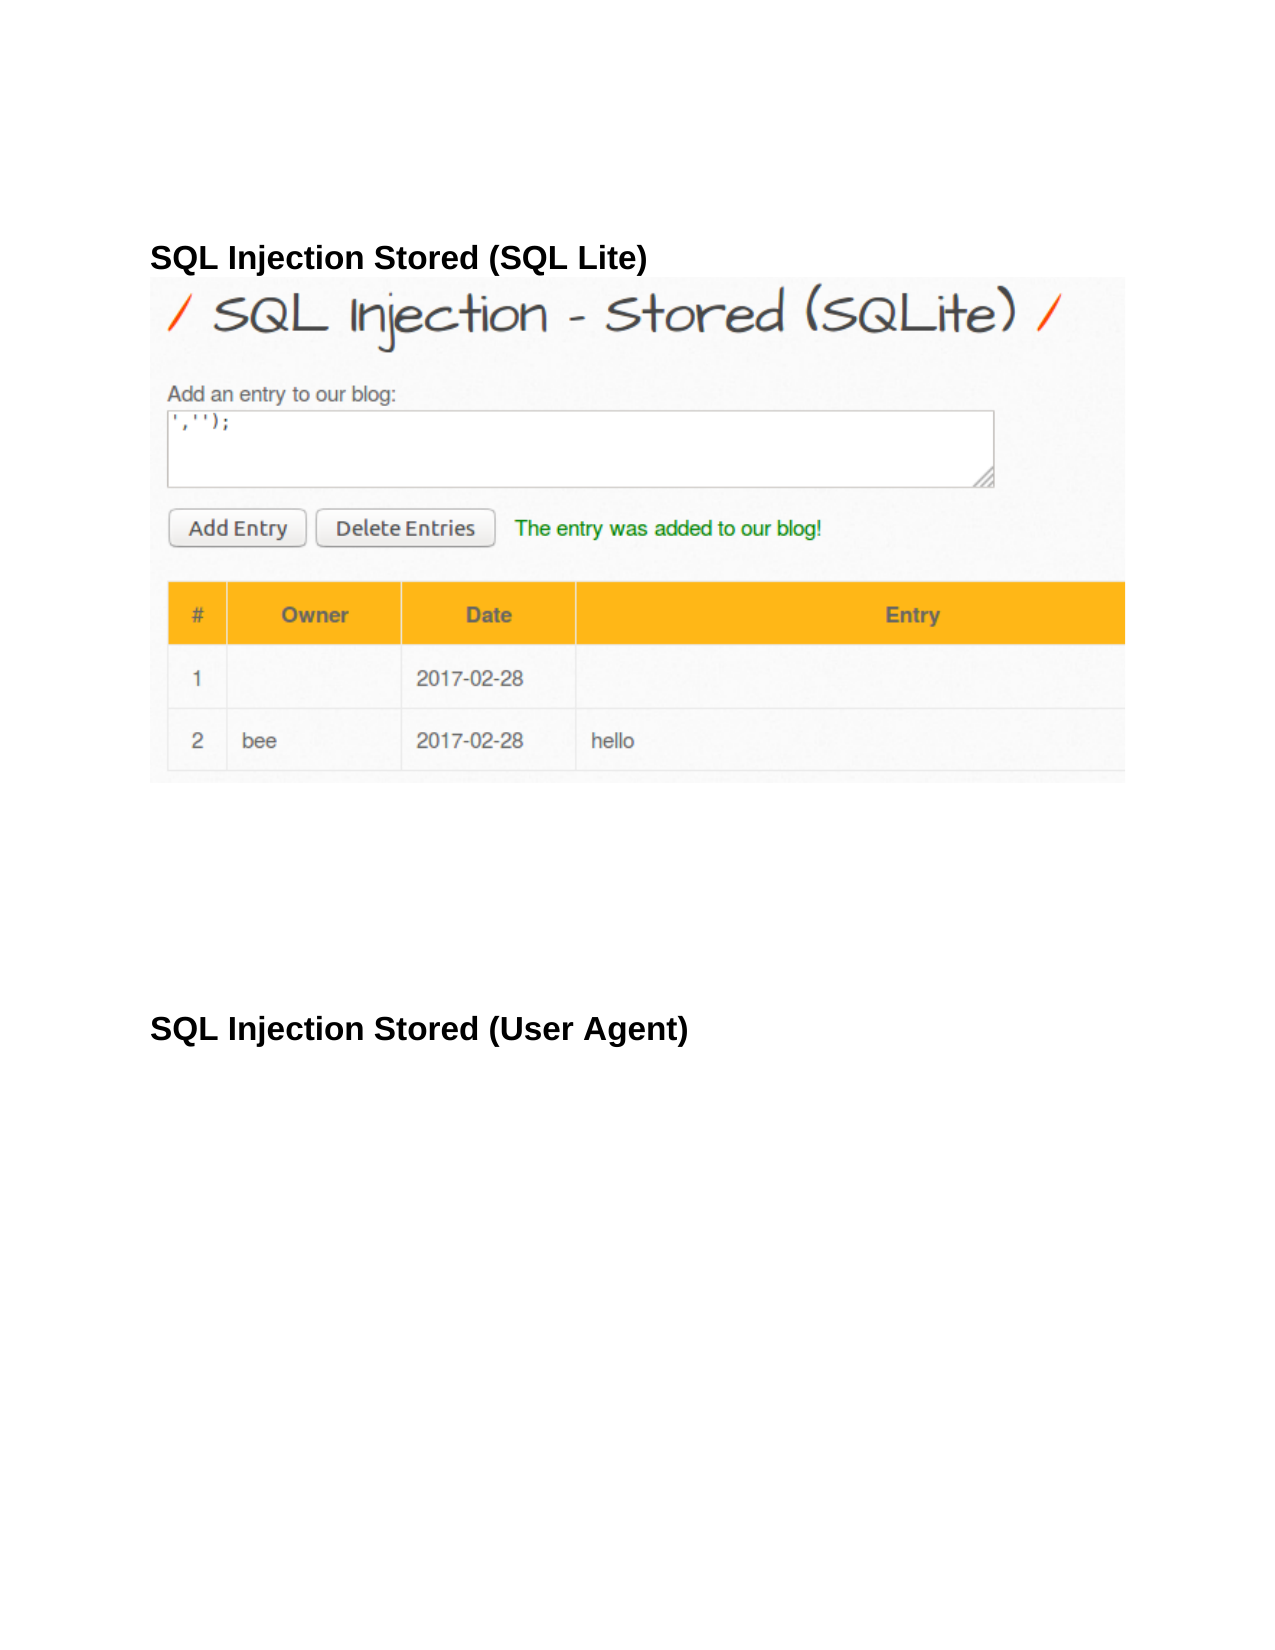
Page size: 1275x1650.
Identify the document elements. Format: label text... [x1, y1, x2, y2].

text SQL Injection Stored (SQL Lite) [150, 238, 1125, 277]
text SQL Injection Stored (User Agent) [150, 1009, 1125, 1048]
picture [150, 277, 1125, 783]
